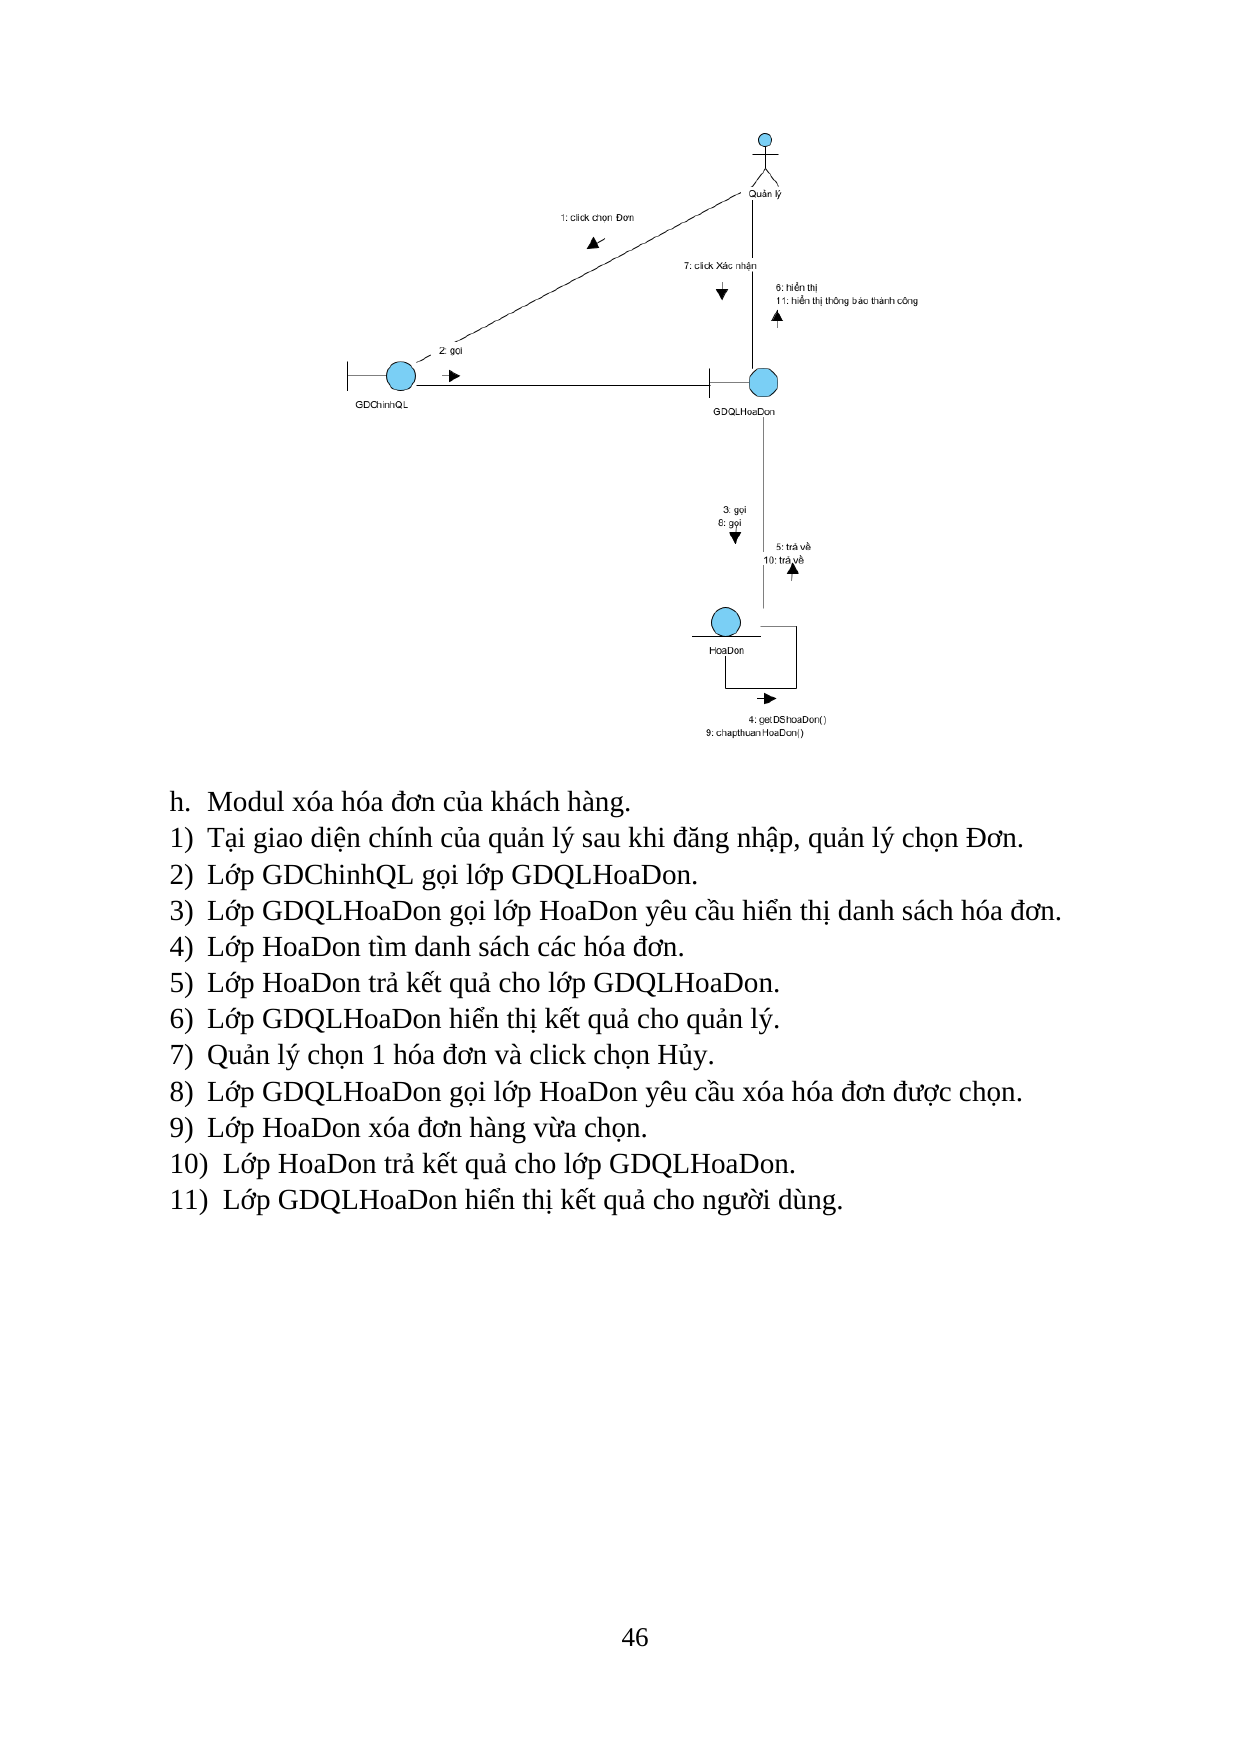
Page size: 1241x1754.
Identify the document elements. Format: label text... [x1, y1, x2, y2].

list Lớp GDQLHoaDon gọi lớp HoaDon yêu cầu xóa hóa đơn được chọn. [169, 1074, 1122, 1107]
list Lớp GDQLHoaDon hiển thị kết quả cho người dùng. [169, 1182, 1122, 1216]
list Lớp GDQLHoaDon gọi lớp HoaDon yêu cầu hiển thị danh sách hóa đơn. [169, 893, 1122, 926]
list Lớp HoaDon xóa đơn hàng vừa chọn. [169, 1110, 1122, 1143]
list Lớp HoaDon trả kết quả cho lớp GDQLHoaDon. [169, 1146, 1122, 1179]
list Lớp GDChinhQL gọi lớp GDQLHoaDon. [169, 857, 1122, 890]
list Quản lý chọn 1 hóa đơn và click chọn Hủy. [169, 1037, 1122, 1071]
list Modul xóa hóa đơn của khách hàng. [169, 784, 1122, 818]
list Tại giao diện chính của quản lý sau khi đăng nhập, quản lý chọn Đơn. [169, 821, 1122, 854]
picture [169, 118, 1144, 766]
list Lớp GDQLHoaDon hiển thị kết quả cho quản lý. [169, 1001, 1122, 1035]
list Lớp HoaDon tìm danh sách các hóa đơn. [169, 929, 1122, 963]
list Lớp HoaDon trả kết quả cho lớp GDQLHoaDon. [169, 965, 1122, 999]
